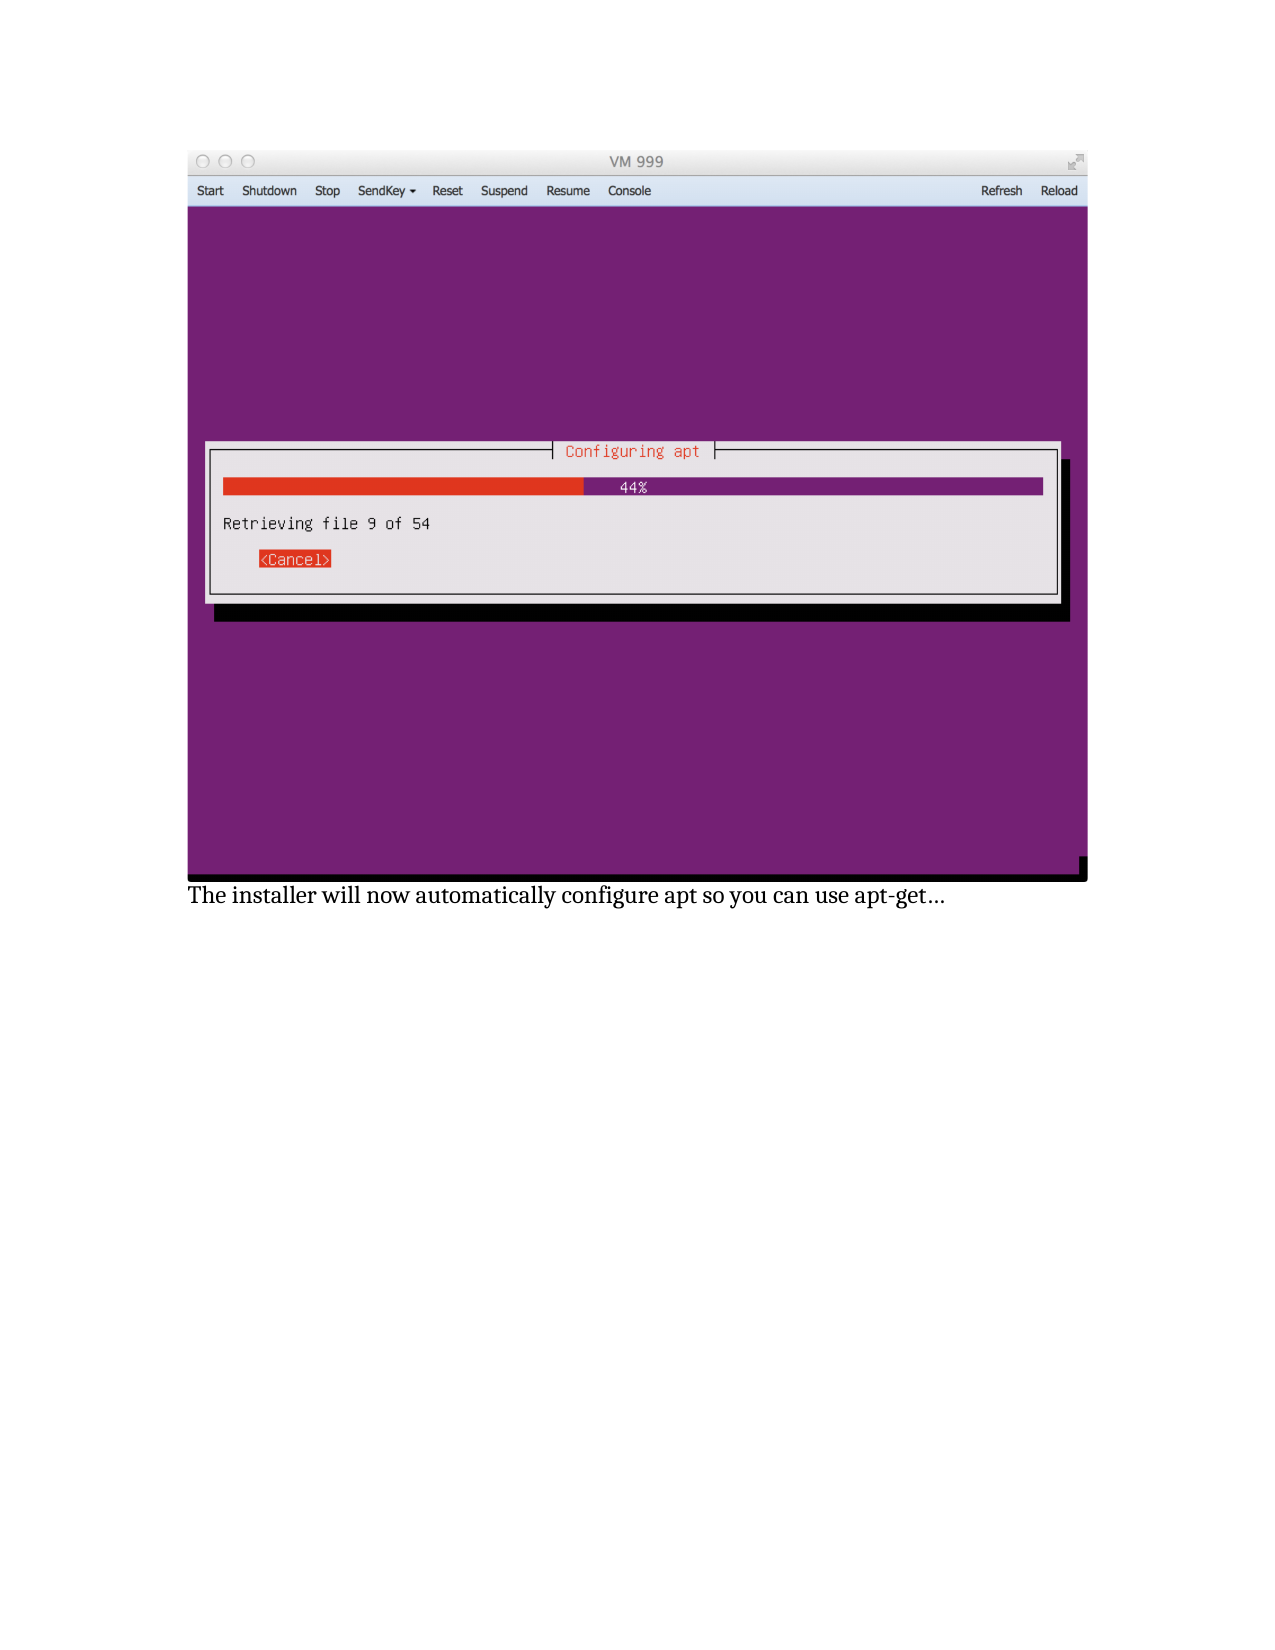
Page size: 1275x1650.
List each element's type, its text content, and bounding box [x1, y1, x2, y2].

picture [187, 150, 1088, 882]
text The installer will now automatically configure apt so you can use apt-get… [187, 882, 1087, 910]
